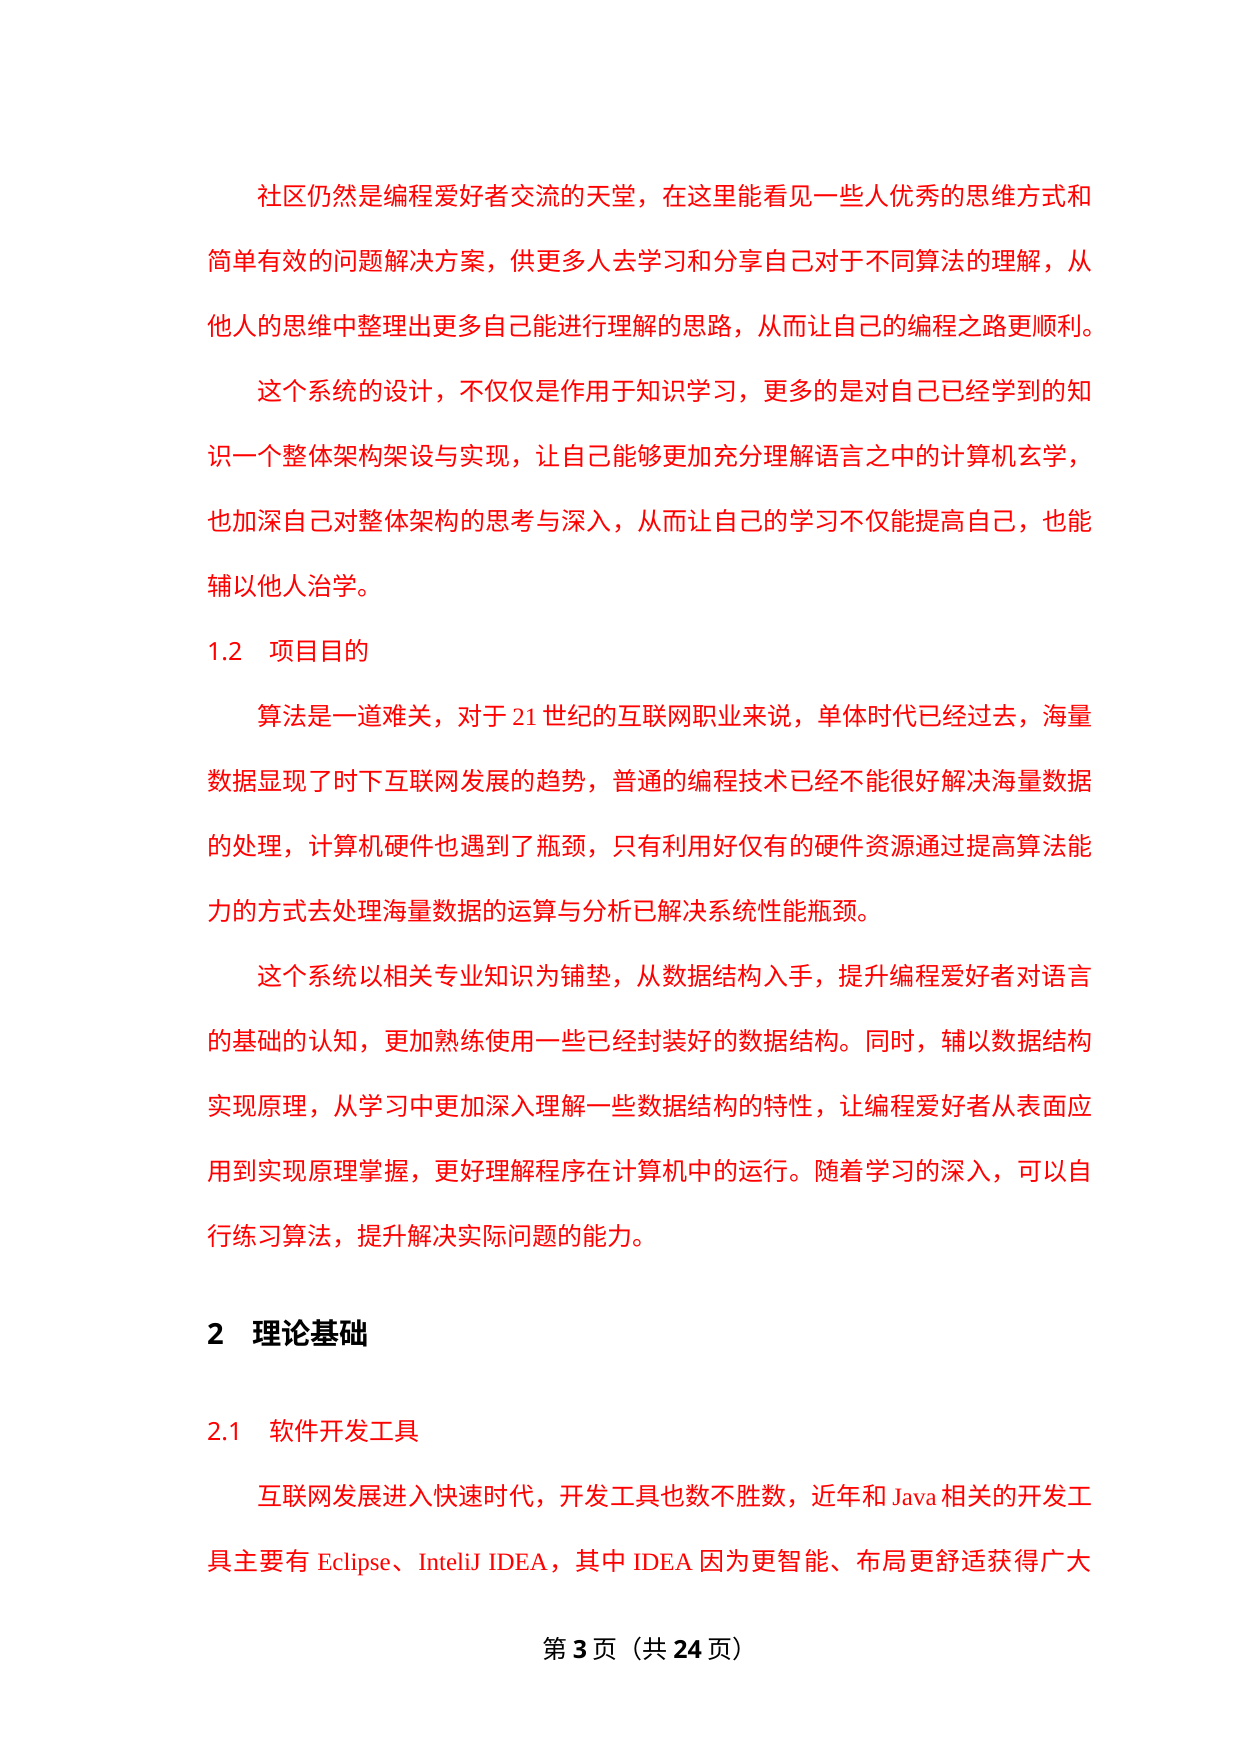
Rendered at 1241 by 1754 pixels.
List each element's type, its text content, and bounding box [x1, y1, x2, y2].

list 项目目的 [207, 617, 1092, 682]
text 这个系统以相关专业知识为铺垫，从数据结构入手，提升编程爱好者对语言的基础的认知，更加熟练使用一些已经封装好的数据结构。同时，辅以数据结构实现原理，从学习中更加深入理解一些数据结构的特性，让编程爱好者从表面应用到实现原理掌握，更好理解程序在计算机中的运行。随着学习的深入，可以自行练习算法，提升解决实际问题的能力。 [207, 942, 1092, 1267]
list 理论基础 [207, 1299, 1092, 1364]
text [207, 1462, 1092, 1592]
text 算法是一道难关，对于21世纪的互联网职业来说，单体时代已经过去，海量数据显现了时下互联网发展的趋势，普通的编程技术已经不能很好解决海量数据的处理，计算机硬件也遇到了瓶颈，只有利用好仅有的硬件资源通过提高算法能力的方式去处理海量数据的运算与分析已解决系统性能瓶颈。 [207, 682, 1092, 942]
list 软件开发工具 [207, 1397, 1092, 1462]
text 这个系统的设计，不仅仅是作用于知识学习，更多的是对自己已经学到的知识一个整体架构架设与实现，让自己能够更加充分理解语言之中的计算机玄学，也加深自己对整体架构的思考与深入，从而让自己的学习不仅能提高自己，也能辅以他人治学。 [207, 357, 1092, 617]
text 社区仍然是编程爱好者交流的天堂，在这里能看见一些人优秀的思维方式和简单有效的问题解决方案，供更多人去学习和分享自己对于不同算法的理解，从他人的思维中整理出更多自己能进行理解的思路，从而让自己的编程之路更顺利。 [207, 162, 1092, 357]
